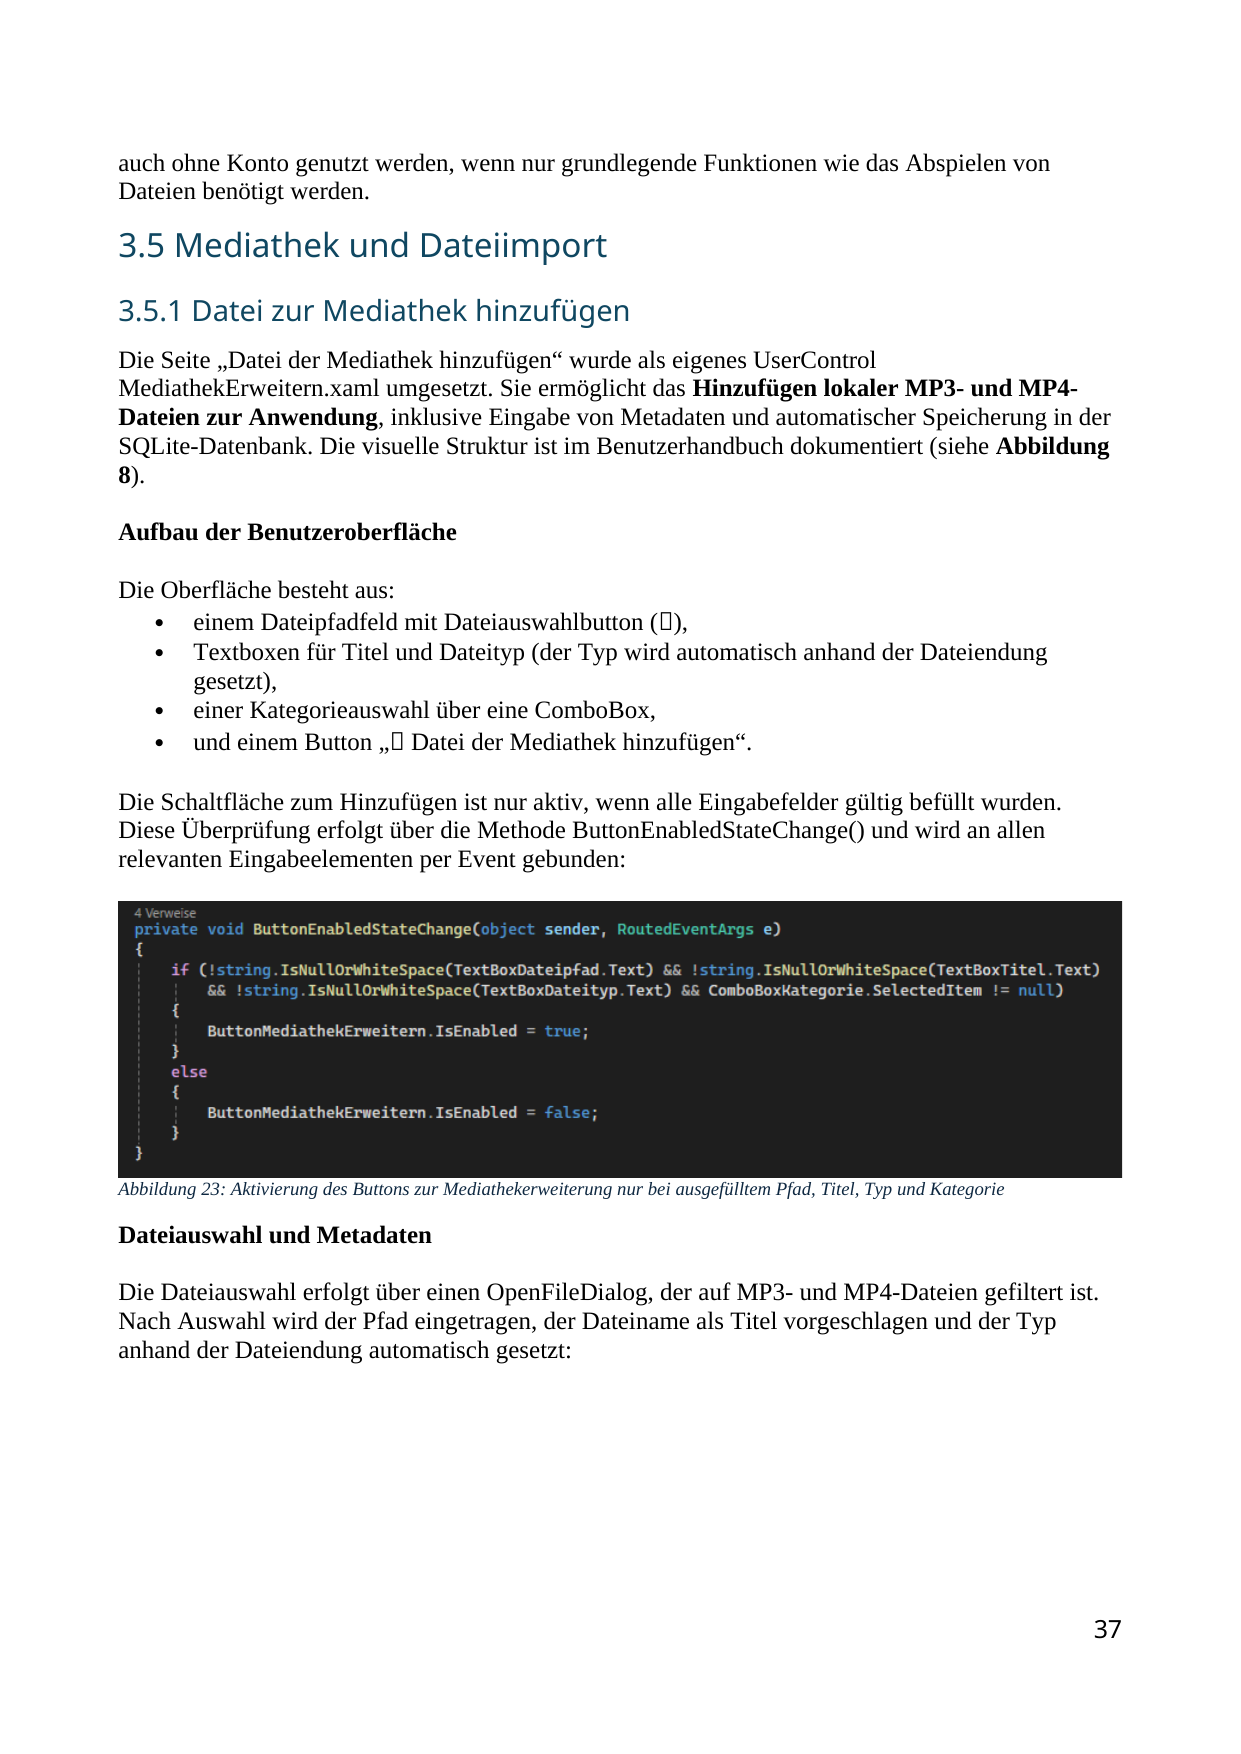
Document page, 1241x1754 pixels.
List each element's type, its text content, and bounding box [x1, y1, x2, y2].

text Die Schaltfläche zum Hinzufügen ist nur aktiv, wenn alle Eingabefelder gültig befüllt wurden. Diese Überprüfung erfolgt über die Methode ButtonEnabledStateChange() und wird an allen relevanten Eingabeelementen per Event gebunden: [118, 787, 1122, 873]
list und einem Button „➕ Datei der Mediathek hinzufügen“. [156, 724, 1122, 758]
picture [118, 901, 1123, 1178]
list einem Dateipfadfeld mit Dateiauswahlbutton (📂), [156, 603, 1122, 637]
text Die Oberfläche besteht aus: [118, 575, 1122, 603]
text Dateiauswahl und Metadaten [118, 1220, 1122, 1249]
list einer Kategorieauswahl über eine ComboBox, [156, 695, 1122, 724]
text Die Seite „Datei der Mediathek hinzufügen“ wurde als eigenes UserControl MediathekErweitern.xaml umgesetzt. Sie ermöglicht das Hinzufügen lokaler MP3- und MP4-Dateien zur Anwendung, inklusive Eingabe von Metadaten und automatischer Speicherung in der SQLite-Datenbank. Die visuelle Struktur ist im Benutzerhandbuch dokumentiert (siehe Abbildung 8). [118, 345, 1122, 488]
subtitle 3.5.1 Datei zur Mediathek hinzufügen [118, 291, 1122, 330]
text Aufbau der Benutzeroberfläche [118, 517, 1122, 546]
text Abbildung 23: Aktivierung des Buttons zur Mediathekerweiterung nur bei ausgefülltem Pfad, Titel, Typ und Kategorie [118, 1178, 1122, 1199]
subtitle 3.5 Mediathek und Dateiimport [118, 222, 1122, 267]
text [118, 148, 1122, 205]
text Die Dateiauswahl erfolgt über einen OpenFileDialog, der auf MP3- und MP4-Dateien gefiltert ist. Nach Auswahl wird der Pfad eingetragen, der Dateiname als Titel vorgeschlagen und der Typ anhand der Dateiendung automatisch gesetzt: [118, 1277, 1122, 1364]
list Textboxen für Titel und Dateityp (der Typ wird automatisch anhand der Dateiendung gesetzt), [156, 637, 1122, 695]
